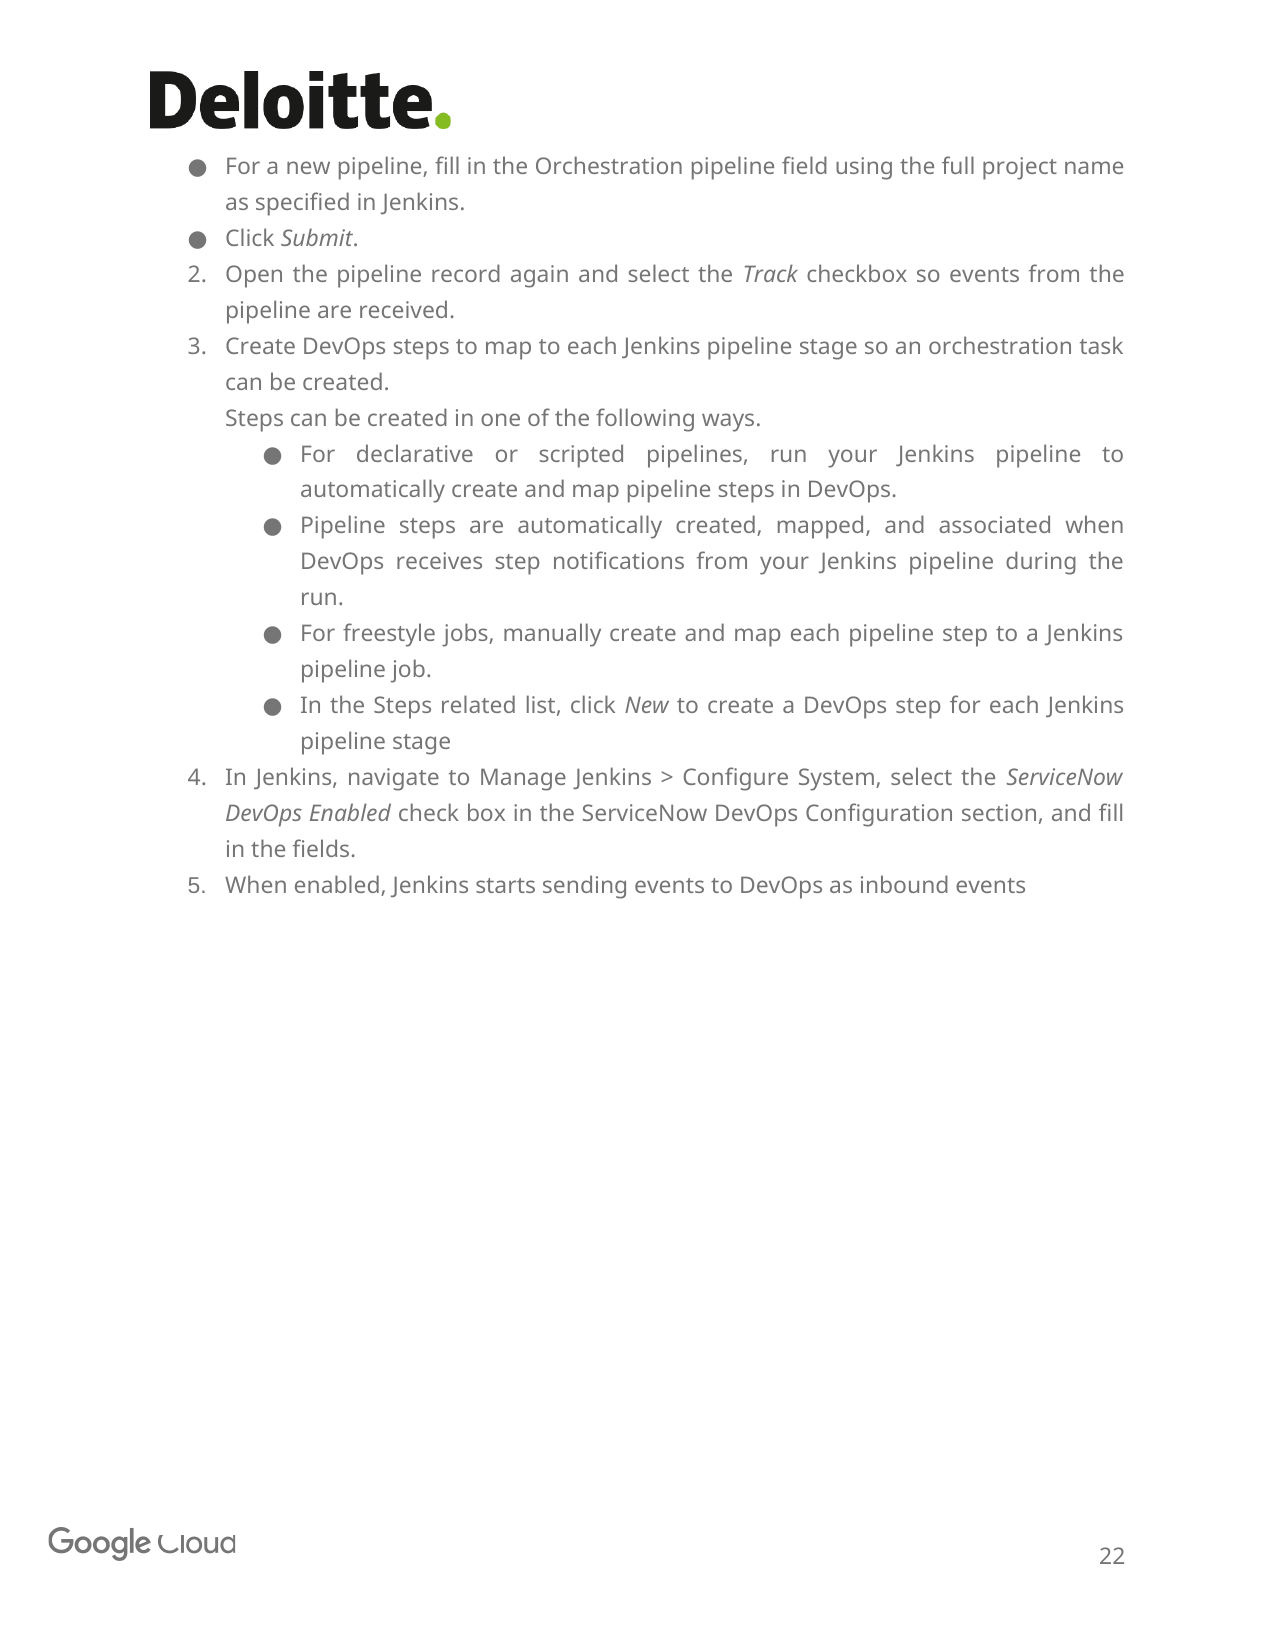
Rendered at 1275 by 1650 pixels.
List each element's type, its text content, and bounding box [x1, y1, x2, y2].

list Open the pipeline record again and select the Track checkbox so events from the pipeline are received. [187, 258, 1125, 325]
picture [48, 1527, 236, 1561]
list For a new pipeline, fill in the Orchestration pipeline field using the full project name as specified in Jenkins. [187, 150, 1125, 217]
list When enabled, Jenkins starts sending events to DevOps as inbound events [187, 869, 1125, 900]
picture [150, 71, 451, 129]
list Pipeline steps are automatically created, mapped, and associated when DevOps receives step notifications from your Jenkins pipeline during the run. [262, 509, 1125, 612]
list In Jenkins, navigate to Manage Jenkins > Configure System, select the ServiceNow DevOps Enabled check box in the ServiceNow DevOps Configuration section, and fill in the fields. [187, 761, 1125, 864]
list Create DevOps steps to map to each Jenkins pipeline stage so an orchestration task can be created. [187, 330, 1125, 397]
list For freestyle jobs, manually create and map each pipeline step to a Jenkins pipeline job. [262, 617, 1125, 684]
text Steps can be created in one of the following ways. [225, 402, 1125, 433]
list Click Submit. [187, 222, 1125, 253]
list For declarative or scripted pipelines, run your Jenkins pipeline to automatically create and map pipeline steps in DevOps. [262, 437, 1125, 505]
list In the Steps related list, click New to create a DevOps step for each Jenkins pipeline stage [262, 689, 1125, 756]
